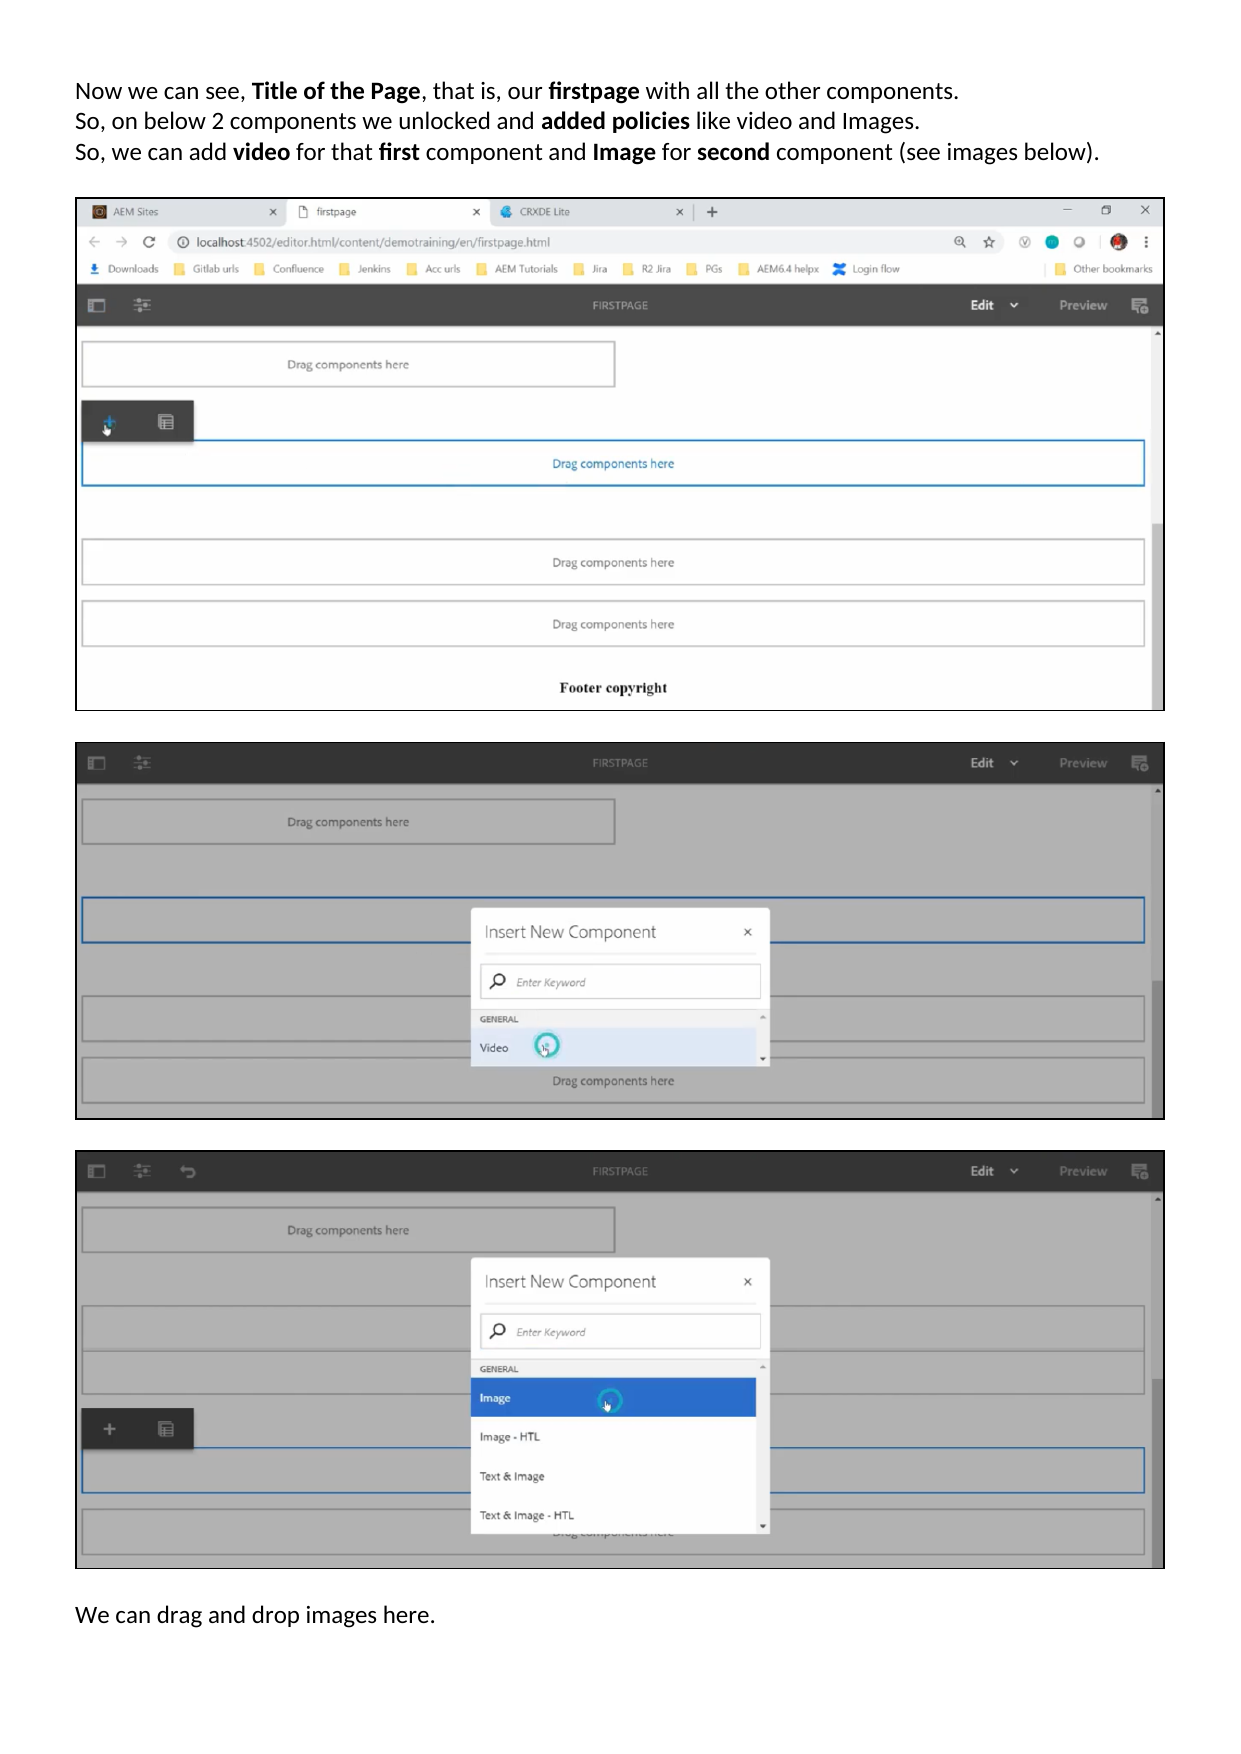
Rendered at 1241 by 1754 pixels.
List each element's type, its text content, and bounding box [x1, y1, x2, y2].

picture [77, 199, 1163, 710]
text So, we can add video for that first component and Image for second component (see images below). [75, 136, 1165, 167]
text We can drag and drop images here. [75, 1599, 1165, 1630]
picture [77, 1152, 1163, 1568]
text So, on below 2 components we unlocked and added policies like video and Images. [75, 106, 1165, 136]
text Now we can see, Title of the Page, that is, our firstpage with all the other components. [75, 75, 1165, 106]
picture [77, 743, 1163, 1118]
